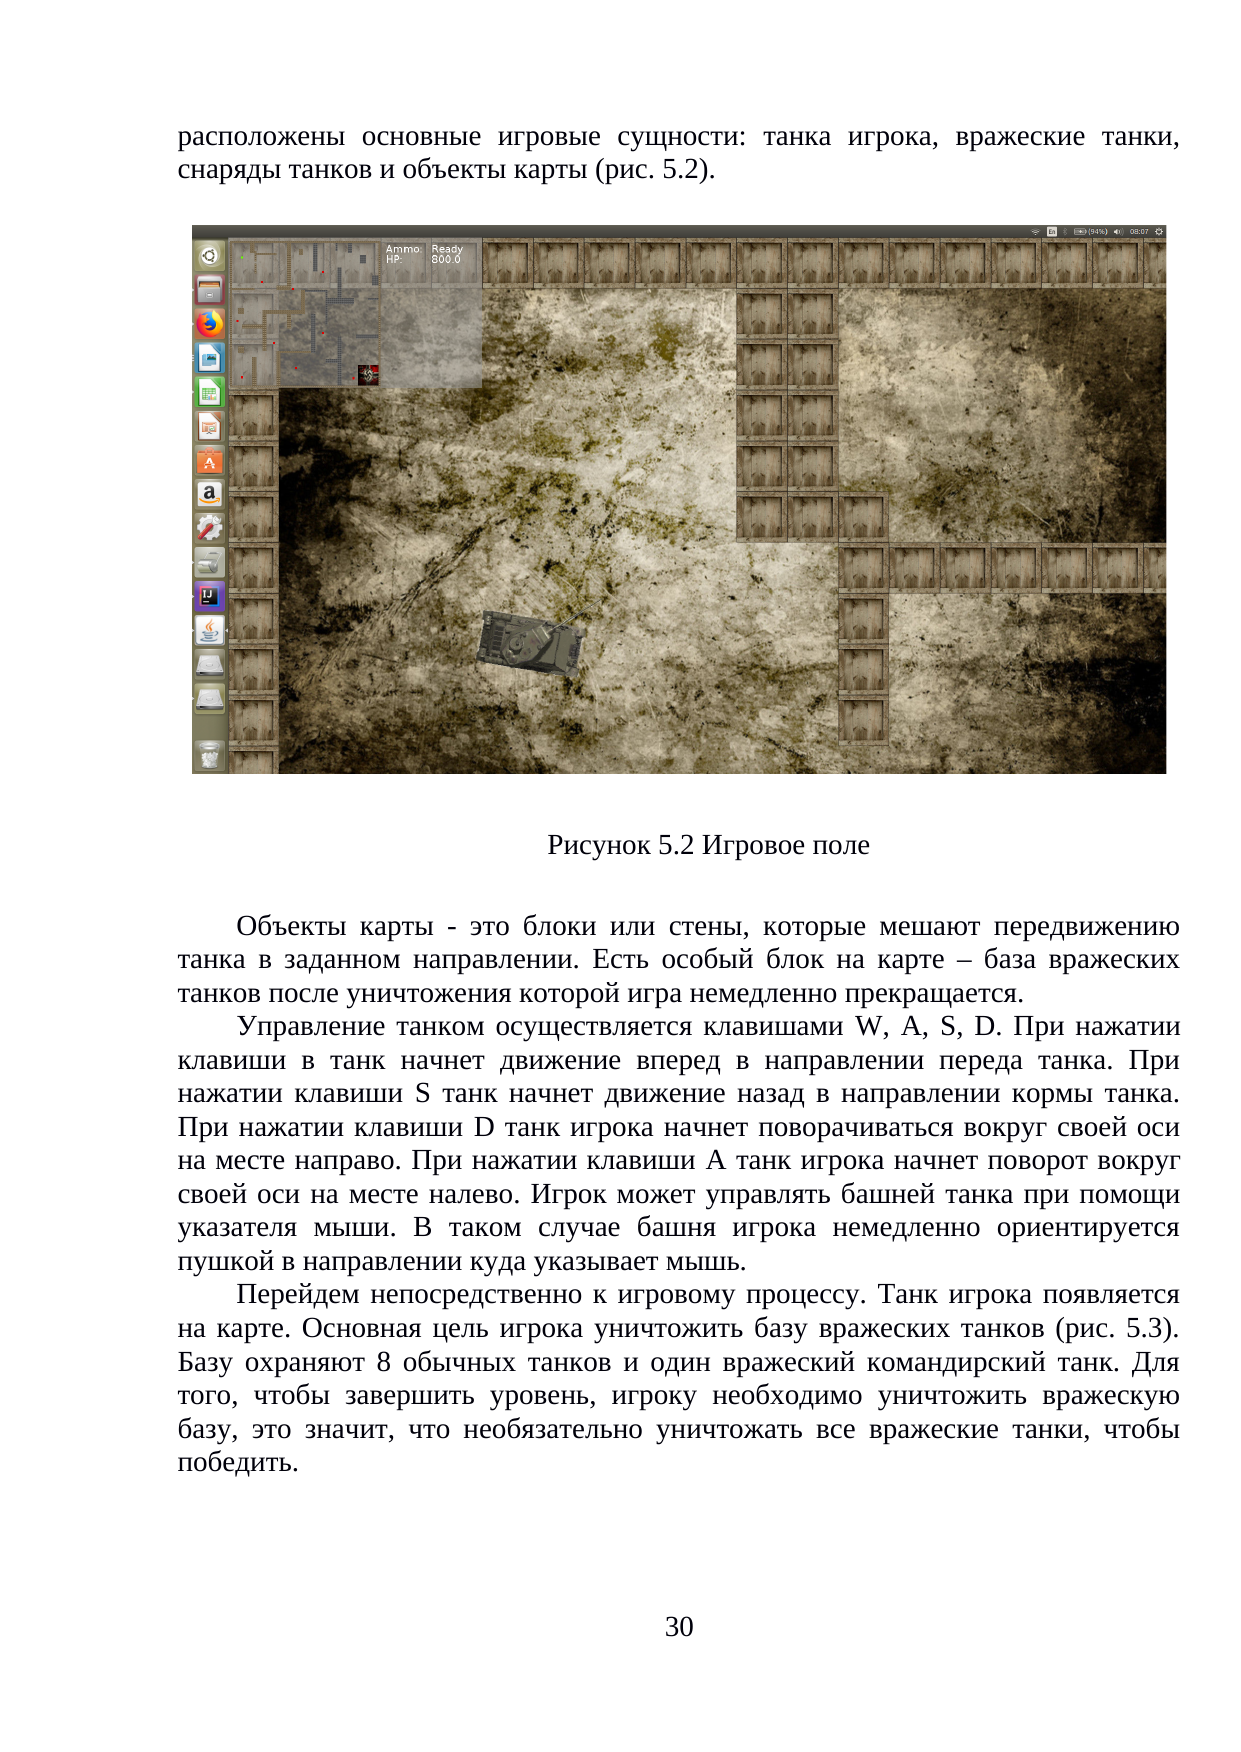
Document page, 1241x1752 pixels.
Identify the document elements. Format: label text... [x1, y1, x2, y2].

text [177, 118, 1181, 185]
text Перейдем непосредственно к игровому процессу. Танк игрока появляется на карте. Основная цель игрока уничтожить базу вражеских танков (рис. 5.3). Базу охраняют 8 обычных танков и один вражеский командирский танк. Для того, чтобы завершить уровень, игроку необходимо уничтожить вражескую базу, это значит, что необязательно уничтожать все вражеские танки, чтобы победить. [177, 1277, 1181, 1478]
text Объекты карты - это блоки или стены, которые мешают передвижению танка в заданном направлении. Есть особый блок на карте – база вражеских танков после уничтожения которой игра немедленно прекращается. [177, 908, 1181, 1008]
text Рисунок 5.2 Игровое поле [177, 827, 1181, 861]
text Управление танком осуществляется клавишами W, A, S, D. При нажатии клавиши в танк начнет движение вперед в направлении переда танка. При нажатии клавиши S танк начнет движение назад в направлении кормы танка. При нажатии клавиши D танк игрока начнет поворачиваться вокруг своей оси на месте направо. При нажатии клавиши A танк игрока начнет поворот вокруг своей оси на месте налево. Игрок может управлять башней танка при помощи указателя мыши. В таком случае башня игрока немедленно ориентируется пушкой в направлении куда указывает мышь. [177, 1008, 1181, 1277]
picture [192, 225, 1167, 774]
